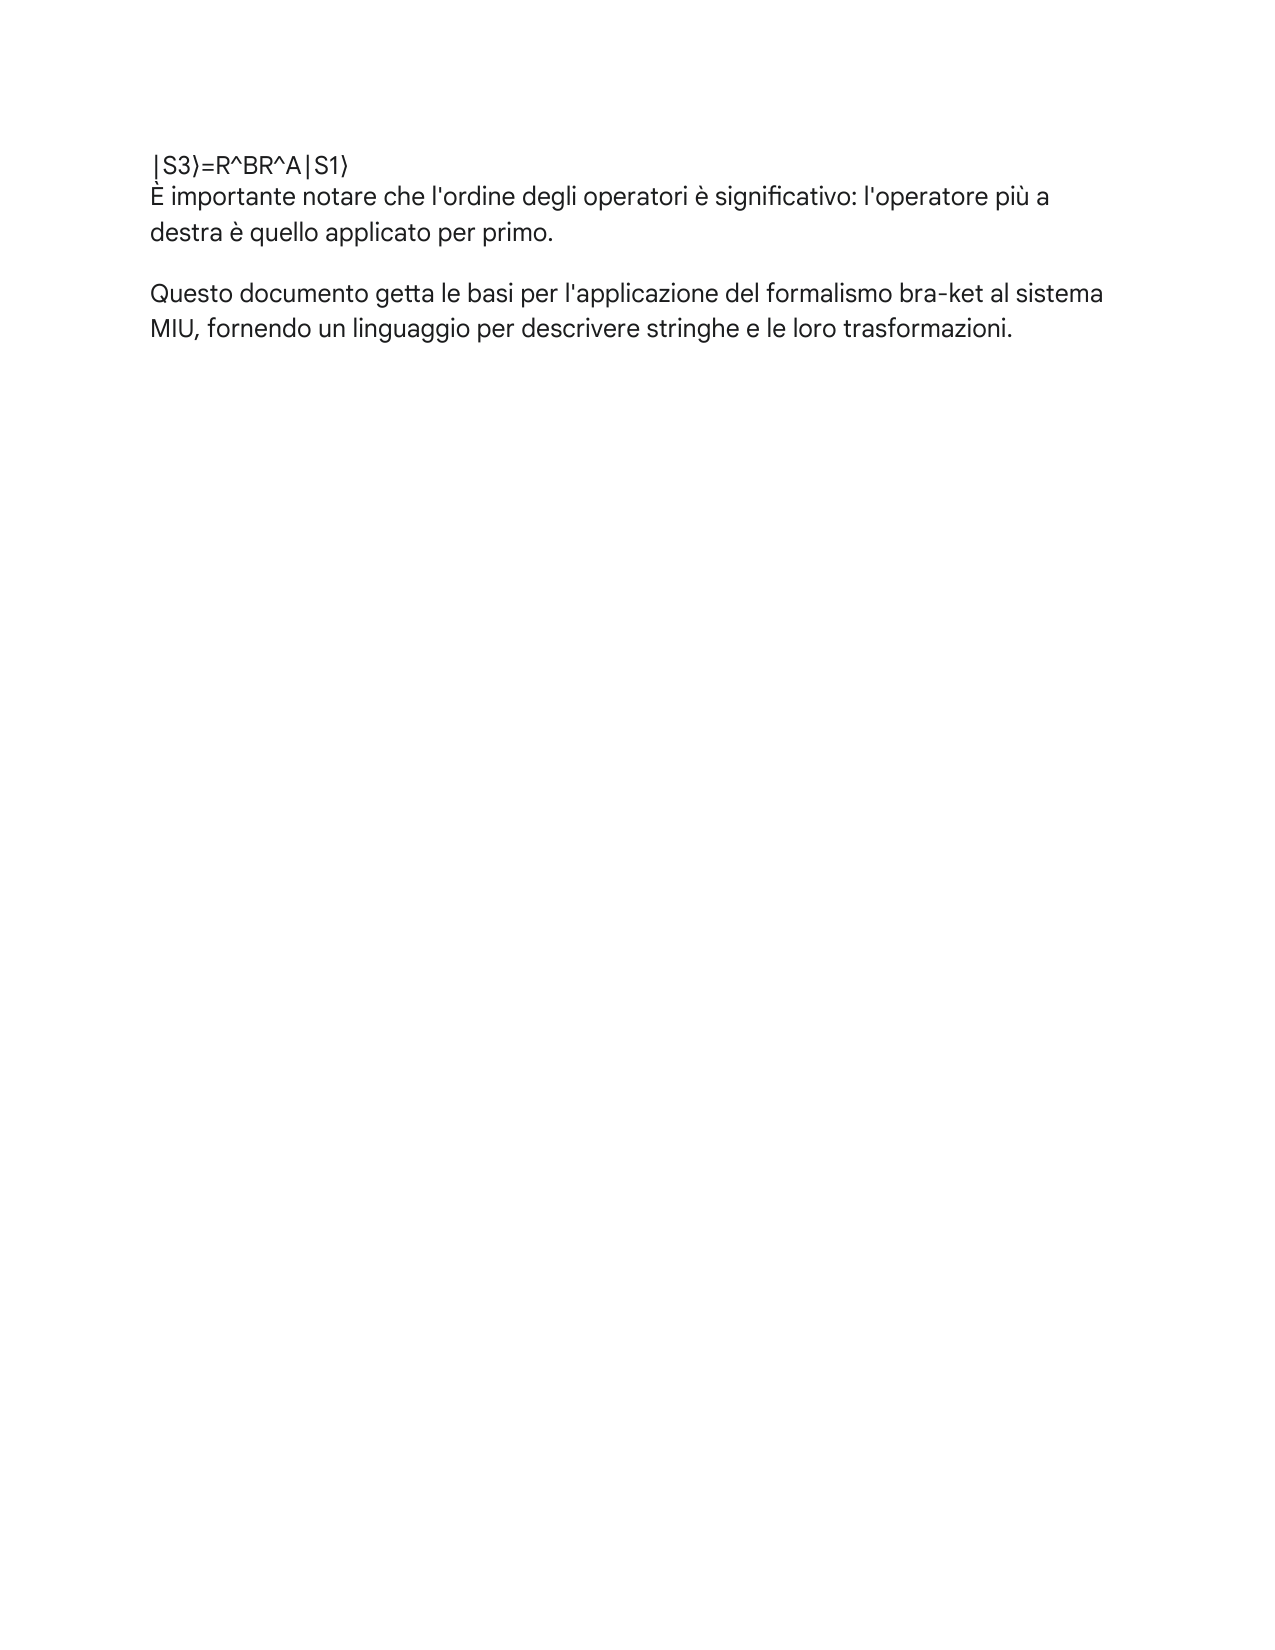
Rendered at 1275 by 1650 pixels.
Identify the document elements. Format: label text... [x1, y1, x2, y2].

text ∣S3​⟩=R^B​R^A​∣S1​⟩ [150, 150, 1125, 181]
text È importante notare che l'ordine degli operatori è significativo: l'operatore più a destra è quello applicato per primo. [150, 181, 1125, 248]
text Questo documento getta le basi per l'applicazione del formalismo bra-ket al sistema MIU, fornendo un linguaggio per descrivere stringhe e le loro trasformazioni. [150, 278, 1125, 345]
